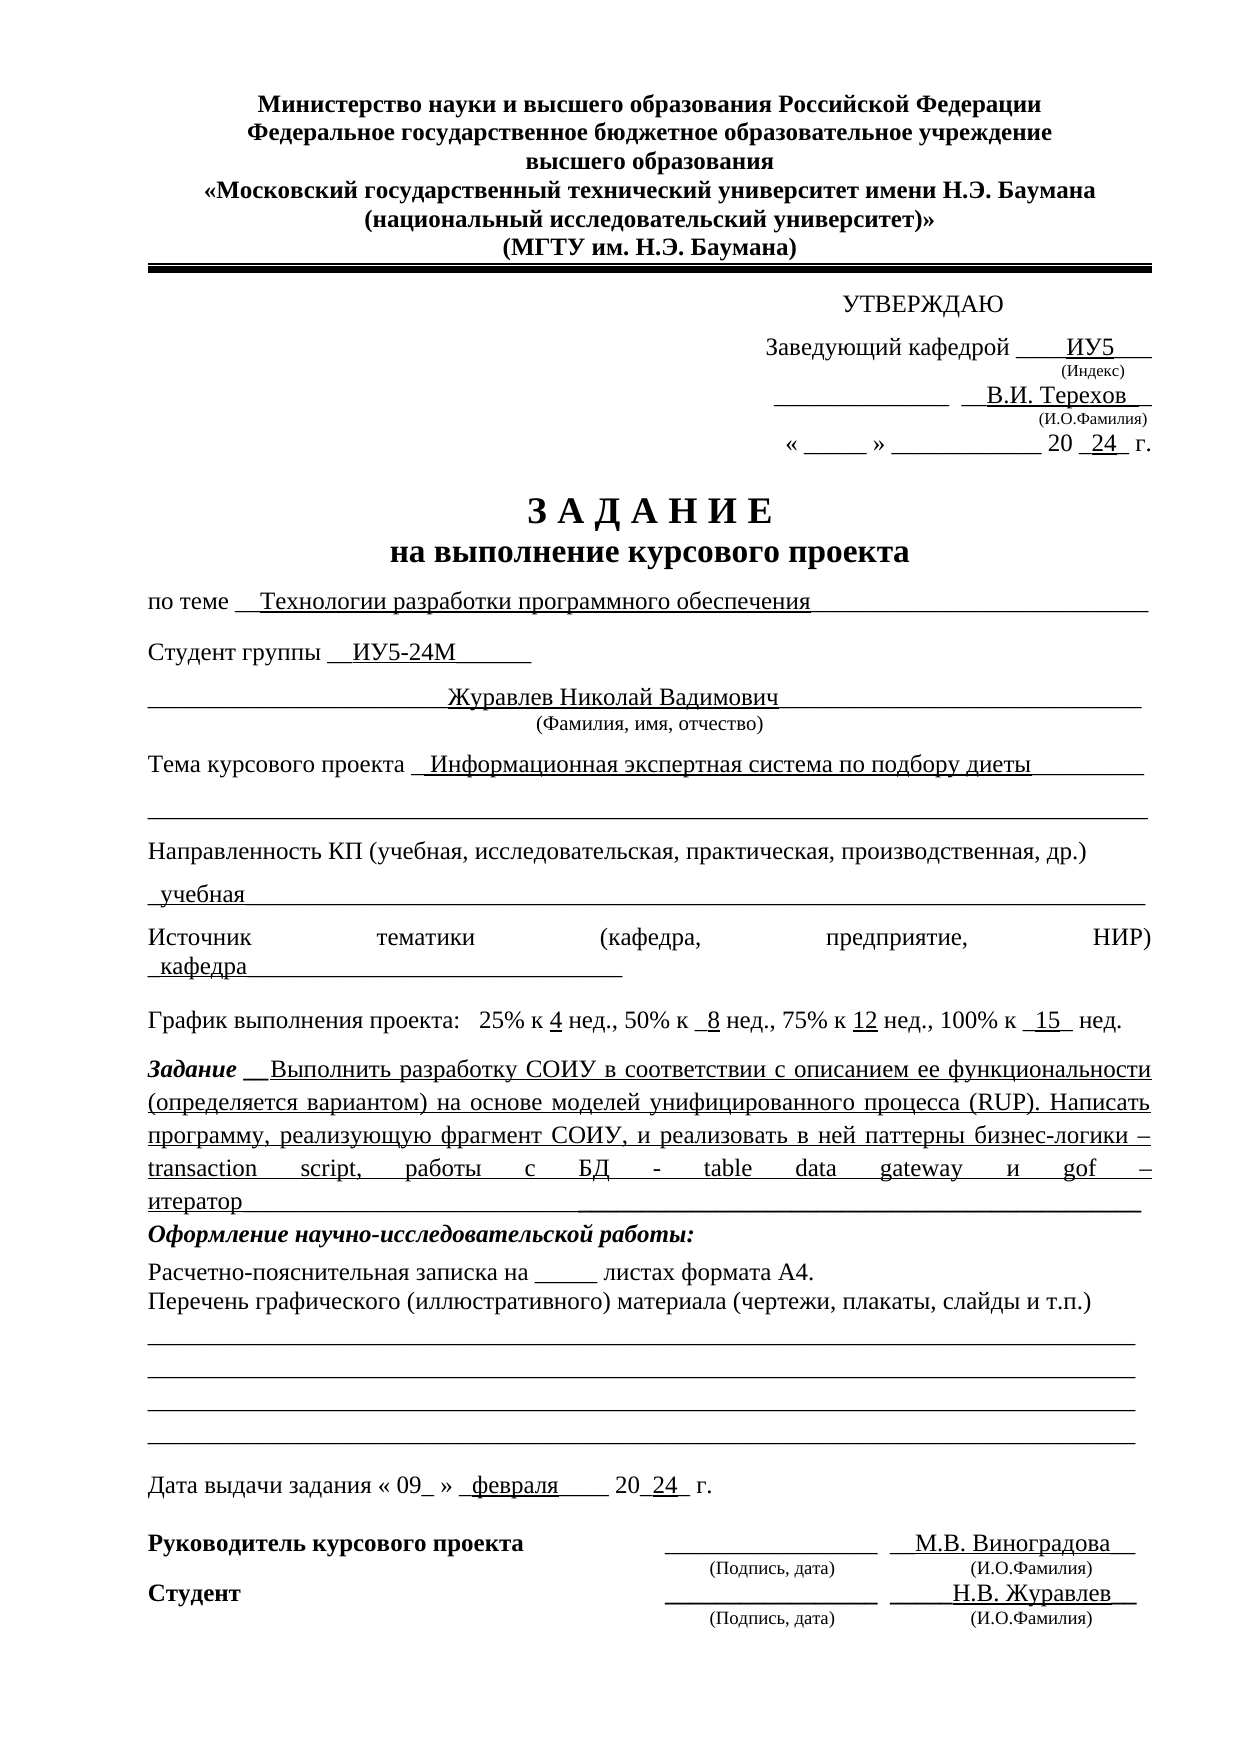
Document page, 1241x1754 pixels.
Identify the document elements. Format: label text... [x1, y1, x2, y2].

text на выполнение курсового проекта [148, 531, 1152, 570]
text _______________________________________________________________________________ [148, 1385, 1152, 1414]
text ЗАДАНИЕ [148, 488, 1152, 531]
text _______________________________________________________________________________ [148, 1352, 1152, 1381]
text (Фамилия, имя, отчество) [148, 711, 1152, 735]
text (Подпись, дата) (И.О.Фамилия) [148, 1607, 1093, 1628]
text «Московский государственный технический университет имени Н.Э. Баумана [148, 175, 1152, 204]
text Министерство науки и высшего образования Российской Федерации [148, 89, 1152, 117]
text Оформление научно-исследовательской работы: [148, 1219, 1152, 1248]
text по теме __Технологии разработки программного обеспечения___________________________ [148, 586, 1152, 615]
text УТВЕРЖДАЮ [148, 289, 1004, 318]
text Источник тематики (кафедра, предприятие, НИР) _кафедра______________________________ [148, 922, 1152, 979]
text (национальный исследовательский университет)» [148, 204, 1152, 232]
text Расчетно-пояснительная записка на _____ листах формата А4. [148, 1257, 1152, 1286]
text Направленность КП (учебная, исследовательская, практическая, производственная, др.) [148, 836, 1152, 864]
text _______________________________________________________________________________ [148, 1319, 1152, 1348]
text ______________ __В.И. Терехов__ [148, 380, 1152, 409]
text ________________________________________________________________________________ [148, 793, 1152, 821]
text ________________________Журавлев Николай Вадимович_____________________________ [148, 682, 1152, 711]
text Заведующий кафедрой ____ИУ5___ [148, 332, 1152, 361]
text График выполнения проекта: 25% к 4 нед., 50% к _8 нед., 75% к 12 нед., 100% к _15_ нед. [148, 1003, 1152, 1035]
text _учебная________________________________________________________________________ [148, 879, 1152, 908]
text (Подпись, дата) (И.О.Фамилия) [148, 1557, 1093, 1578]
text Задание __Выполнить разработку СОИУ в соответствии с описанием ее функциональности (определяется вариантом) на основе моделей унифицированного процесса (RUP). Написать программу, реализующую фрагмент СОИУ, и реализовать в ней паттерны бизнес-логики – transaction script, работы с БД - table data gateway и gof –итератор________________________________________________________________________ [148, 1054, 1152, 1178]
text Тема курсового проекта _ Информационная экспертная система по подбору диеты_________ [148, 749, 1152, 778]
text Руководитель курсового проекта _________________ __М.В. Виноградова__ [148, 1528, 1152, 1557]
text Студент _________________ _____Н.В. Журавлев__ [148, 1578, 1152, 1607]
text Студент группы __ИУ5-24М______ [148, 637, 1152, 666]
text Федеральное государственное бюджетное образовательное учреждение [148, 117, 1152, 146]
text Дата выдачи задания « 09_ » _февраля____ 20_24_ г. [148, 1470, 1152, 1499]
text (Индекс) [960, 361, 1152, 380]
text Перечень графического (иллюстративного) материала (чертежи, плакаты, слайды и т.п.) [148, 1286, 1152, 1315]
text Задание __Выполнить разработку СОИУ в соответствии с описанием ее функциональности (определяется вариантом) на основе моделей унифицированного процесса (RUP). Написать программу, реализующую фрагмент СОИУ, и реализовать в ней паттерны бизнес-логики – transaction script, работы с БД - table data gateway и gof –итератор________________________________________________________________________ [148, 1179, 1152, 1215]
text « _____ » ____________ 20 _24_ г. [148, 428, 1152, 457]
text (И.О.Фамилия) [960, 409, 1152, 428]
text _______________________________________________________________________________ [148, 1418, 1152, 1447]
text (МГТУ им. Н.Э. Баумана) [148, 232, 1152, 263]
text высшего образования [148, 146, 1152, 175]
